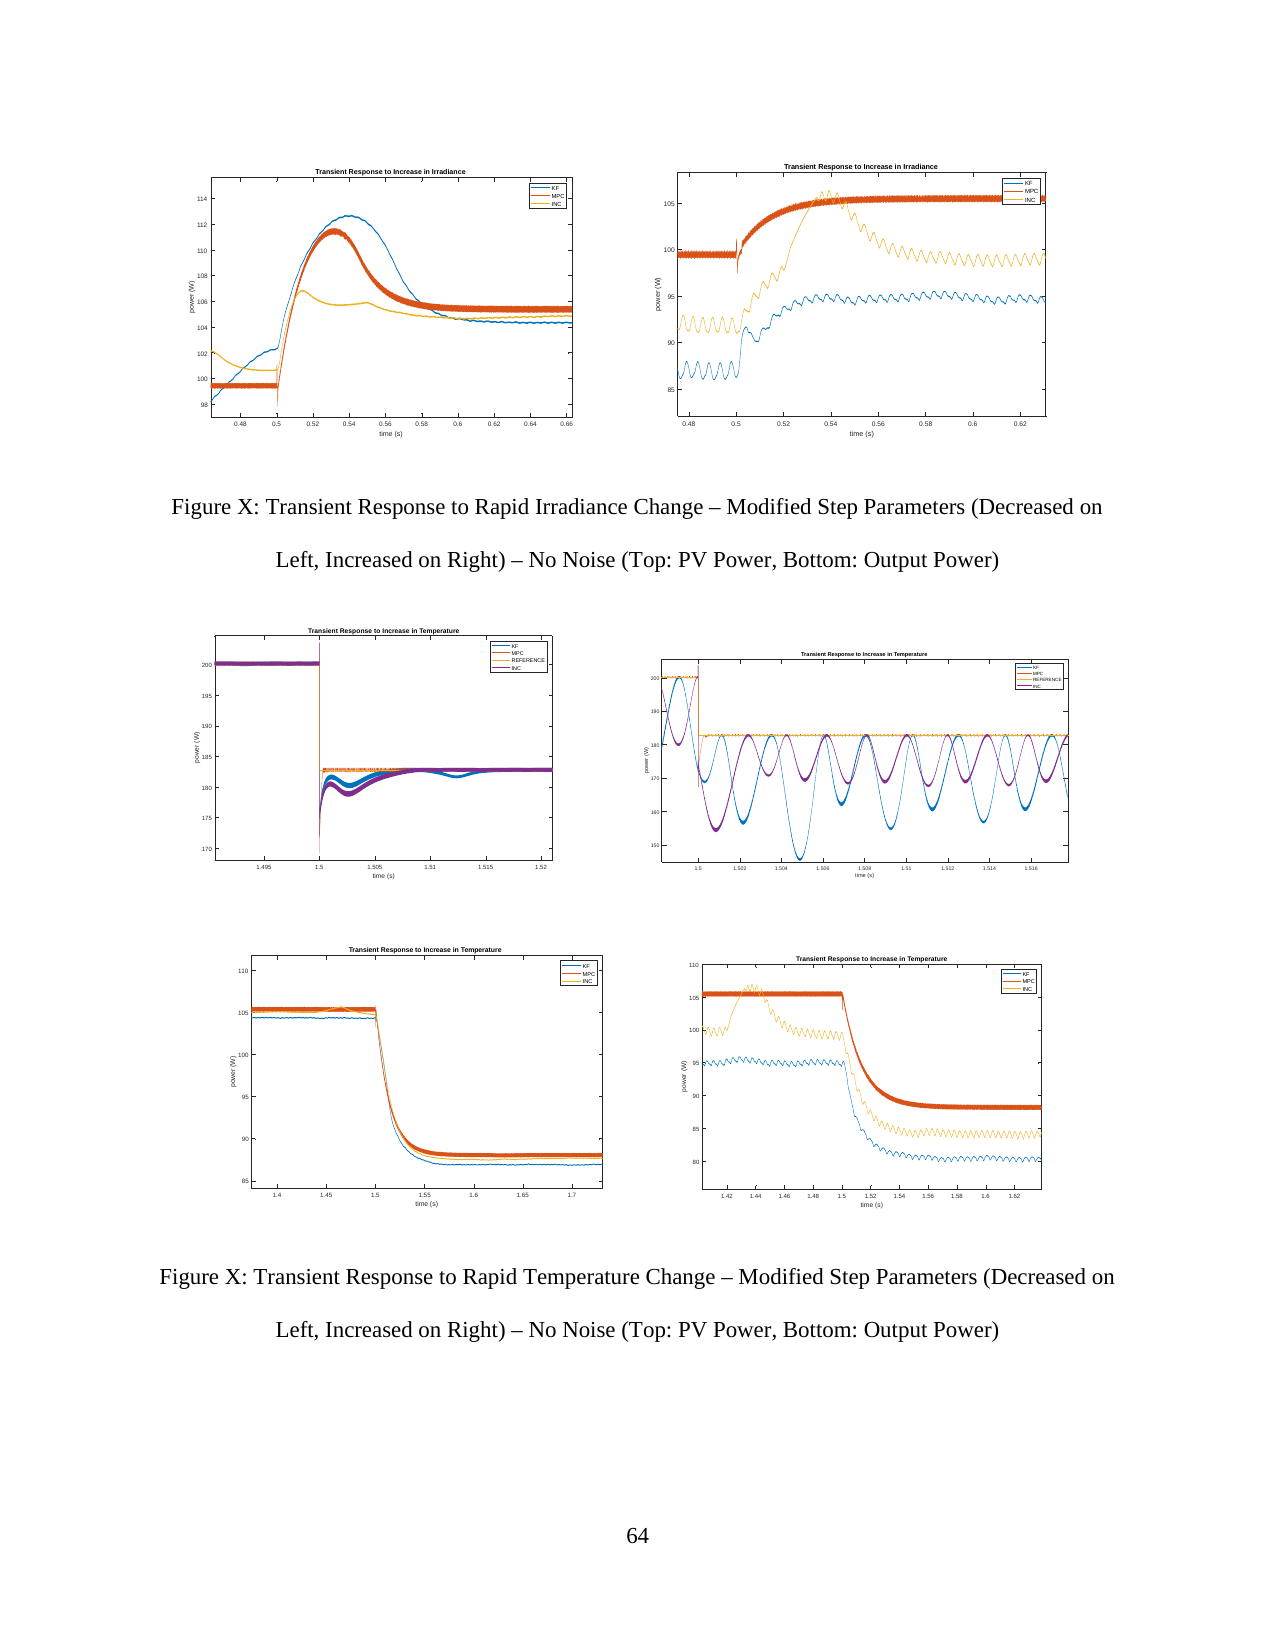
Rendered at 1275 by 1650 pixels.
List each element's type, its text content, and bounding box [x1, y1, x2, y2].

text Figure X: Transient Response to Rapid Temperature Change – Modified Step Parameters (Decreased on Left, Increased on Right) – No Noise (Top: PV Power, Bottom: Output Power) [150, 1263, 1125, 1342]
text Figure X: Transient Response to Rapid Irradiance Change – Modified Step Parameters (Decreased on Left, Increased on Right) – No Noise (Top: PV Power, Bottom: Output Power) [150, 493, 1125, 572]
